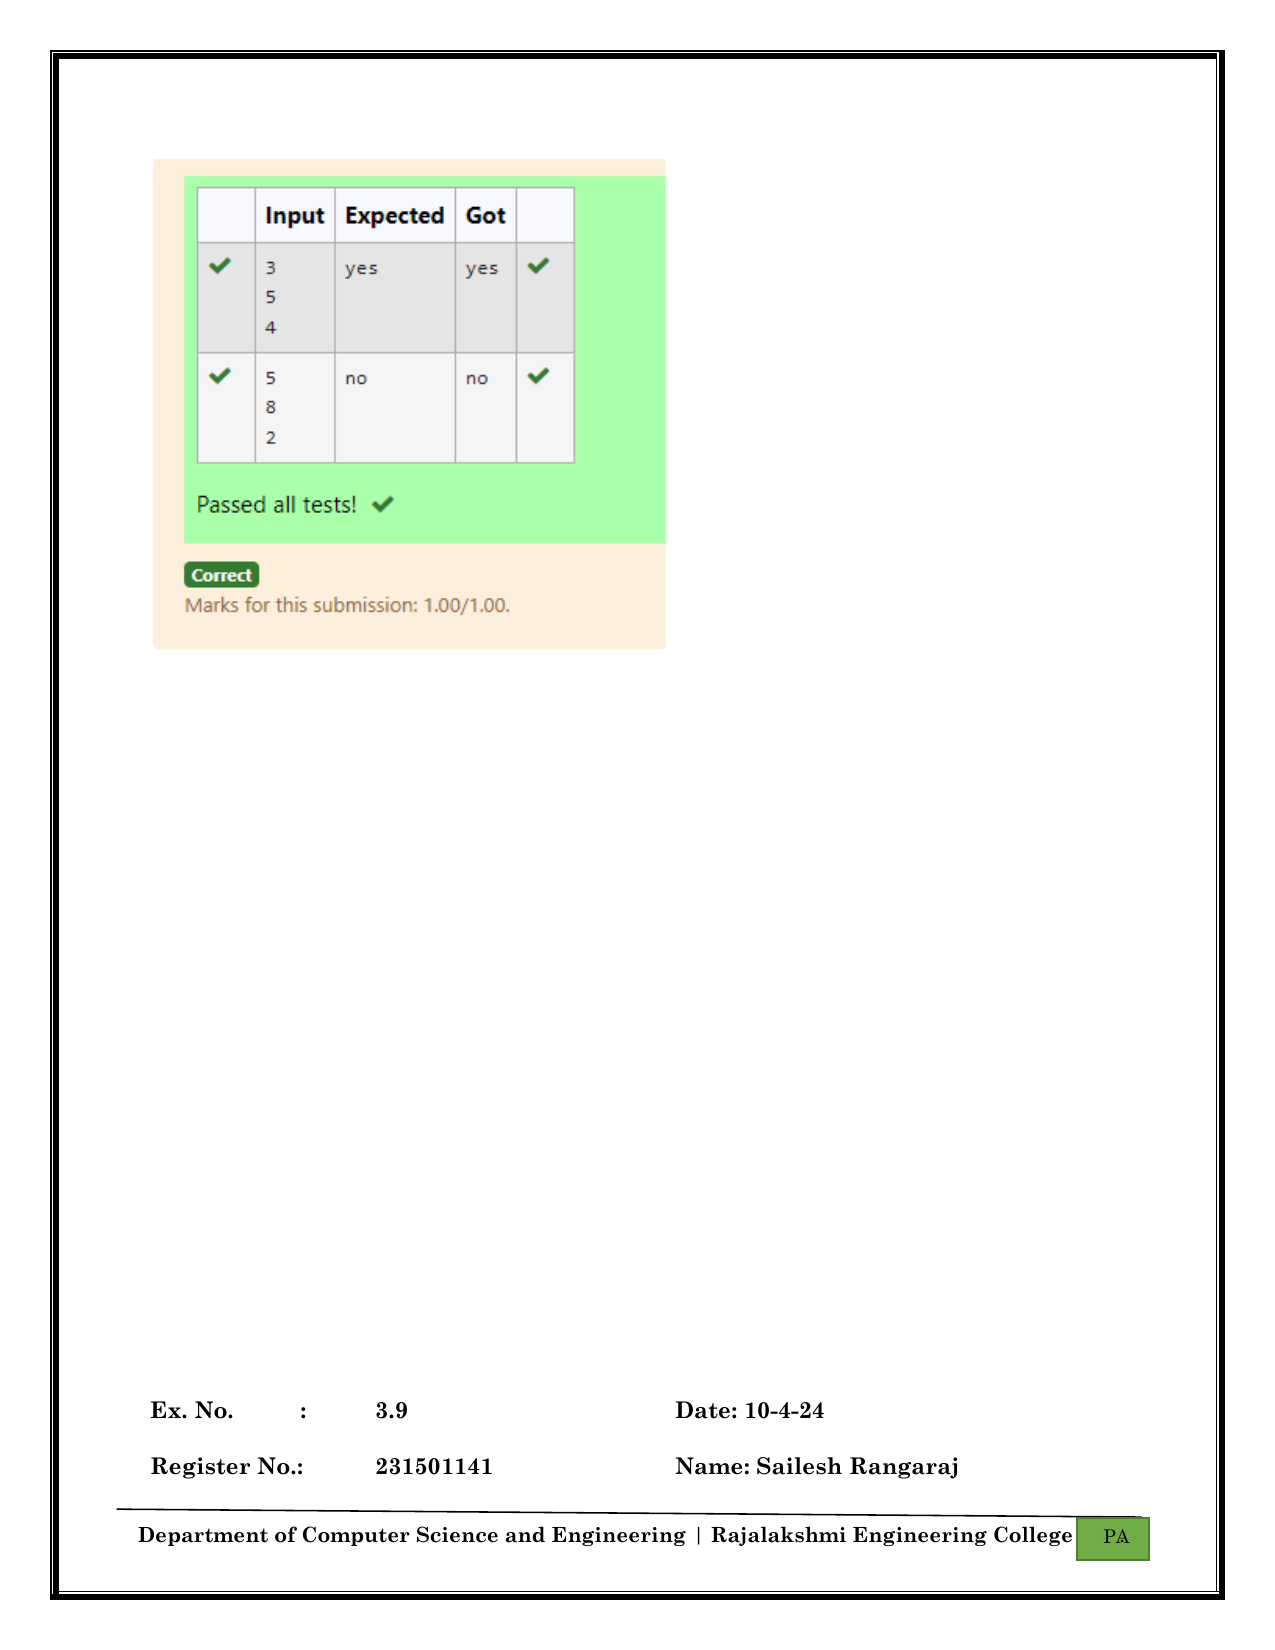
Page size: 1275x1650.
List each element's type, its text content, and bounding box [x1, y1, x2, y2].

text Register No.: 231501141 Name: Sailesh Rangaraj [150, 1452, 1125, 1480]
picture [150, 159, 666, 649]
text Ex. No. : 3.9 Date: 10-4-24 [150, 1395, 1125, 1423]
